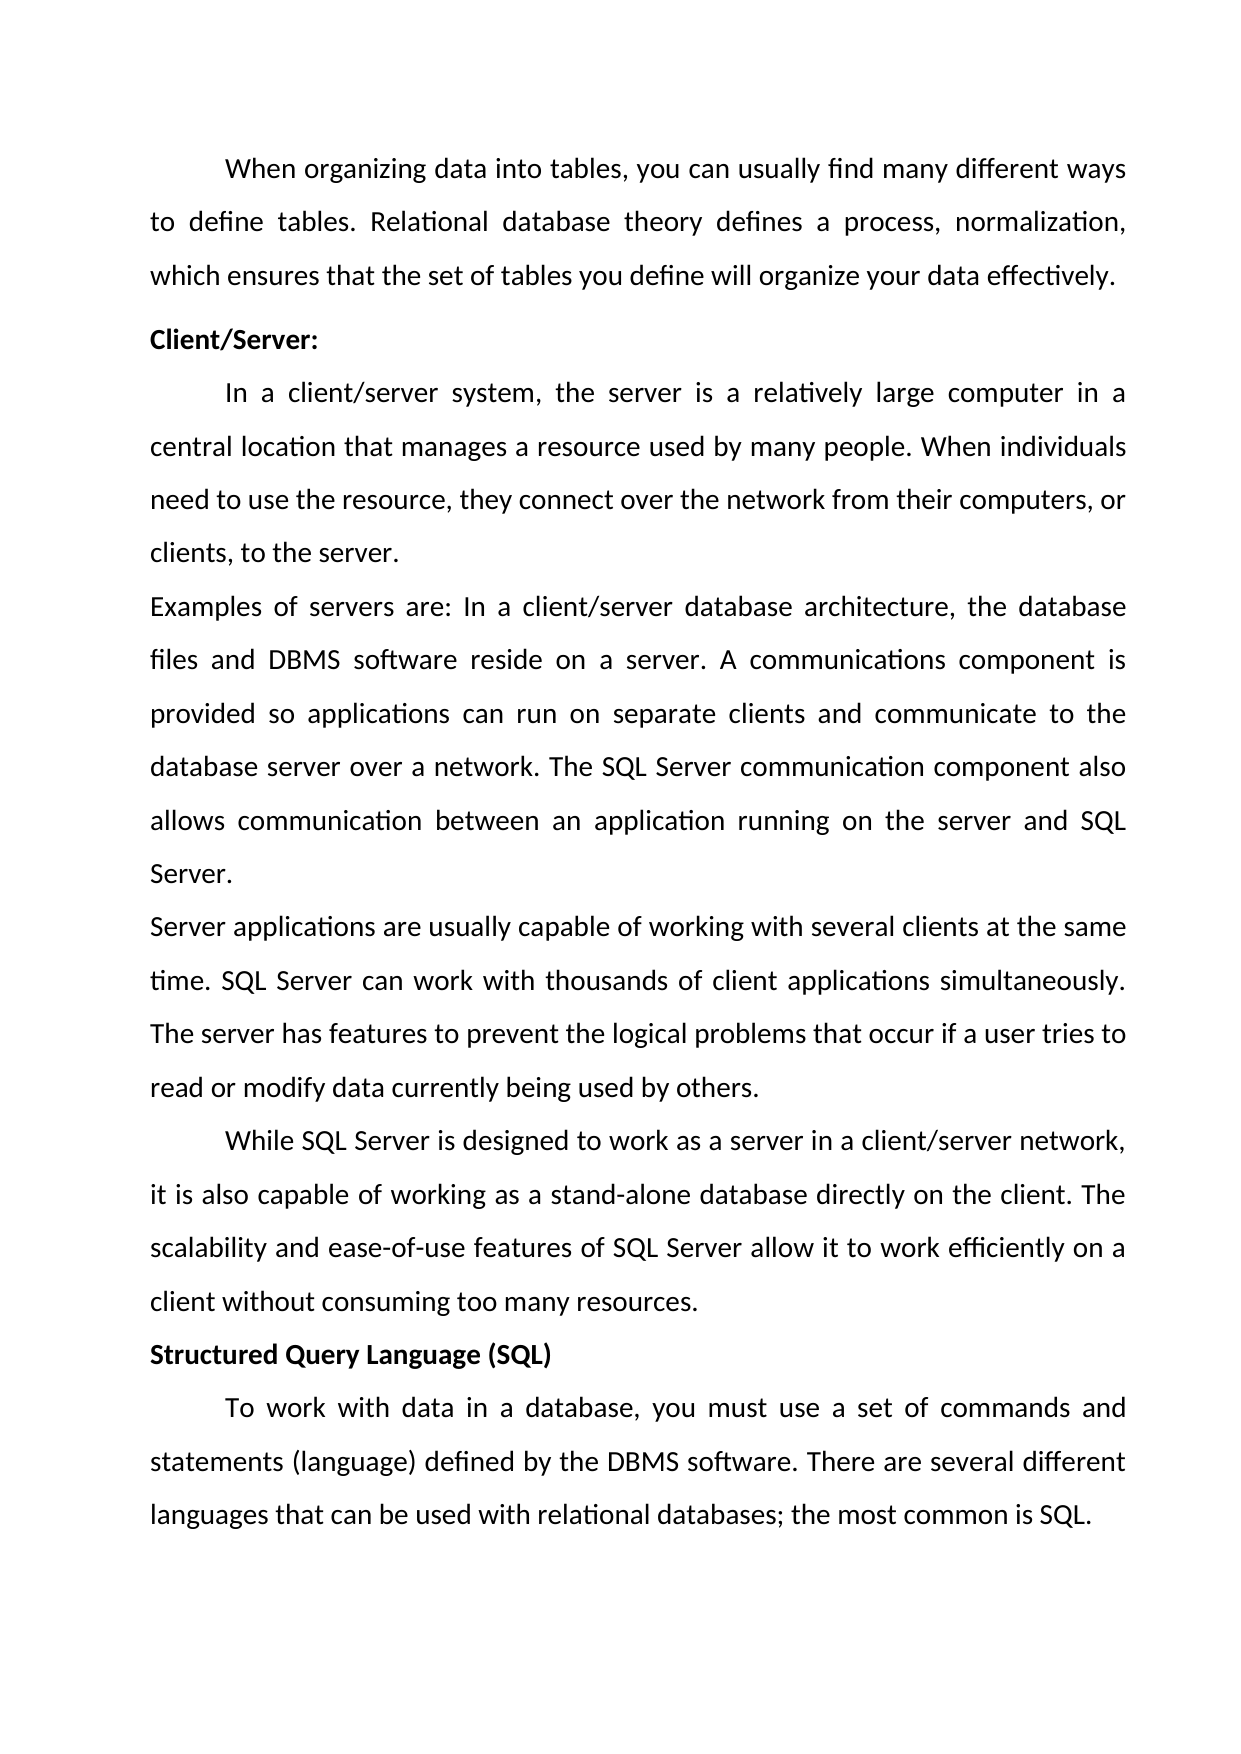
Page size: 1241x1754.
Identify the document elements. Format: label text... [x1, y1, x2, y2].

text While SQL Server is designed to work as a server in a client/server network, it is also capable of working as a stand-alone database directly on the client. The scalability and ease-of-use features of SQL Server allow it to work efficiently on a client without consuming too many resources. [150, 1122, 1128, 1318]
text Server applications are usually capable of working with several clients at the same time. SQL Server can work with thousands of client applications simultaneously. The server has features to prevent the logical problems that occur if a user tries to read or modify data currently being used by others. [150, 908, 1128, 1104]
text In a client/server system, the server is a relatively large computer in a central location that manages a resource used by many people. When individuals need to use the resource, they connect over the network from their computers, or clients, to the server. [150, 374, 1128, 570]
text Examples of servers are: In a client/server database architecture, the database files and DBMS software reside on a server. A communications component is provided so applications can run on separate clients and communicate to the database server over a network. The SQL Server communication component also allows communication between an application running on the server and SQL Server. [150, 588, 1128, 891]
text To work with data in a database, you must use a set of commands and statements (language) defined by the DBMS software. There are several different languages that can be used with relational databases; the most common is SQL. [150, 1389, 1128, 1532]
text Structured Query Language (SQL) [150, 1336, 1128, 1372]
text Client/Server: [150, 321, 1128, 356]
text When organizing data into tables, you can usually find many different ways to define tables. Relational database theory defines a process, normalization, which ensures that the set of tables you define will organize your data effectively. [150, 150, 1128, 292]
